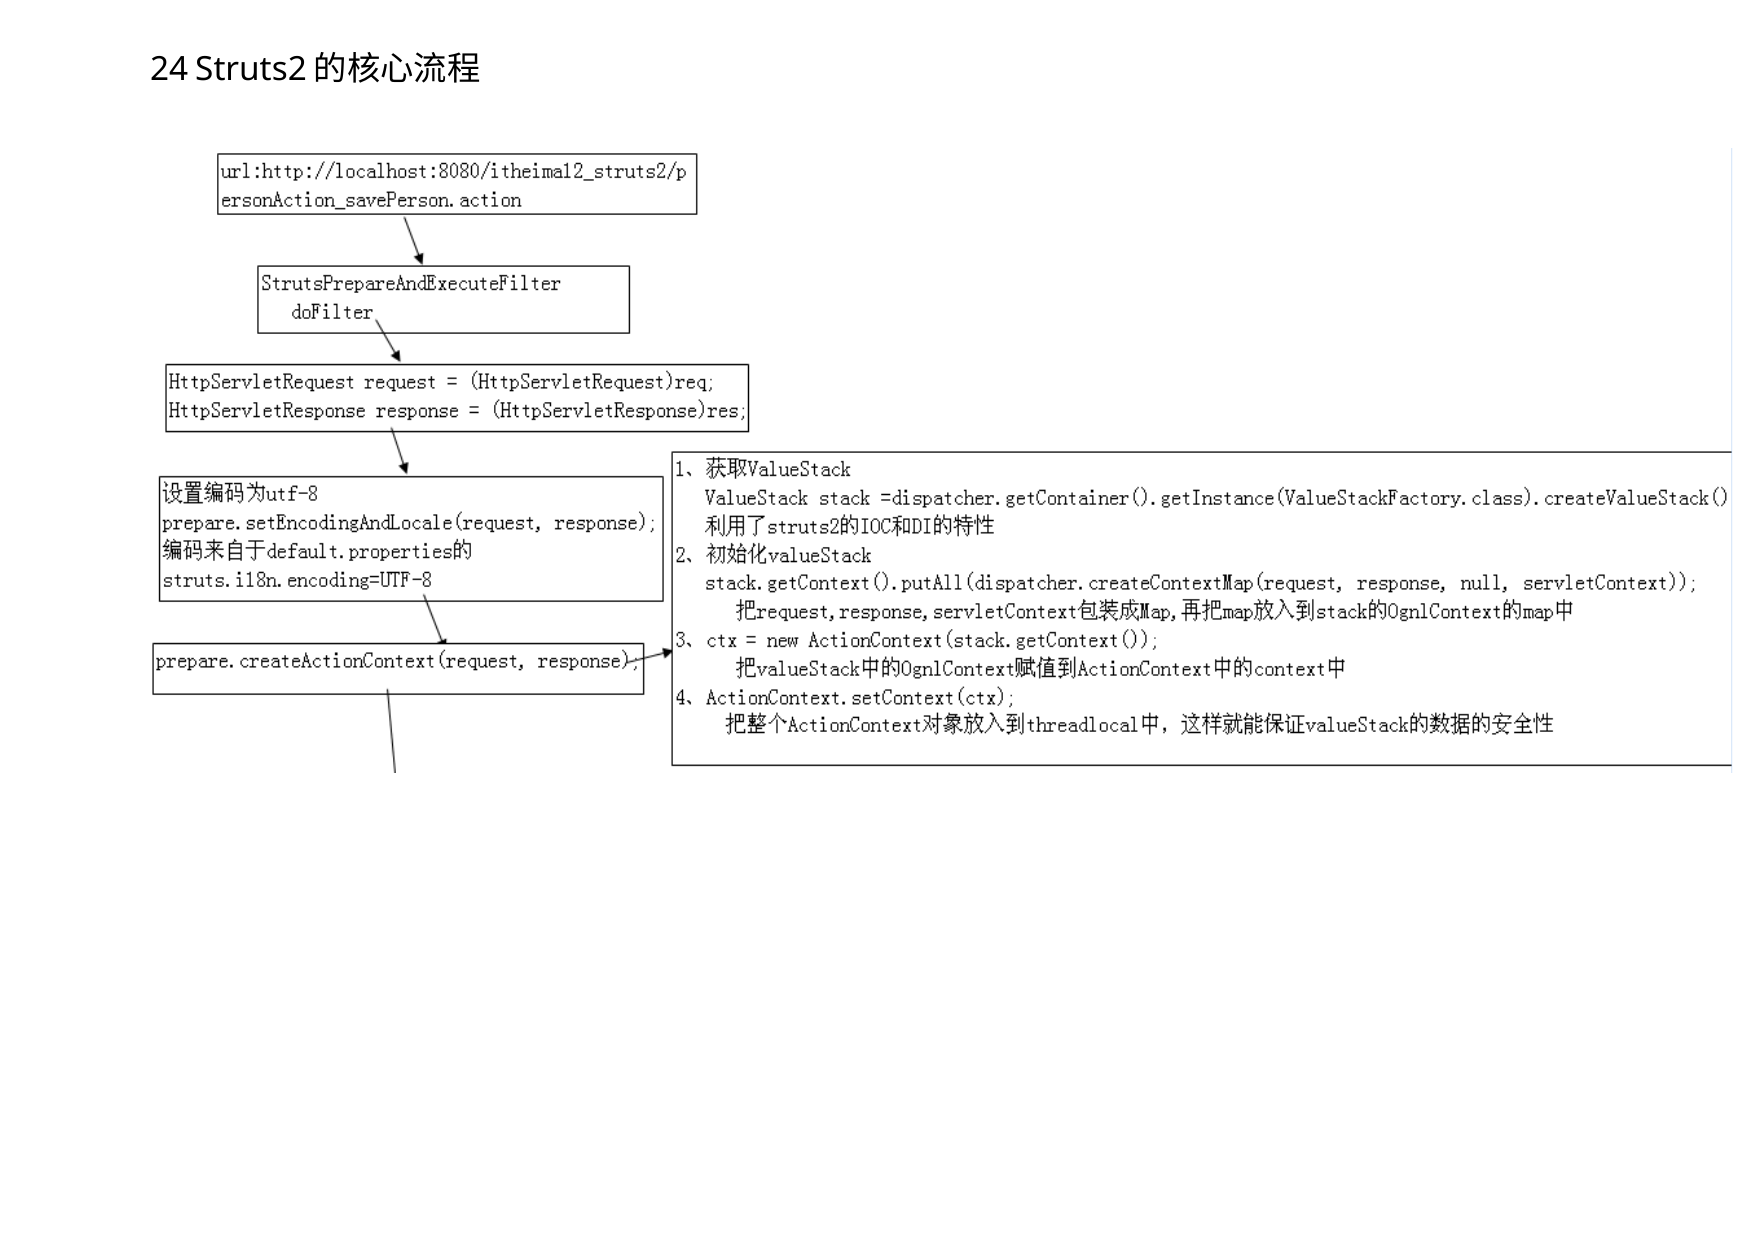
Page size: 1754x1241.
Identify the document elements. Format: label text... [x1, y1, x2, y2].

subtitle Struts2的核心流程 [150, 41, 1636, 90]
picture [150, 148, 1733, 773]
